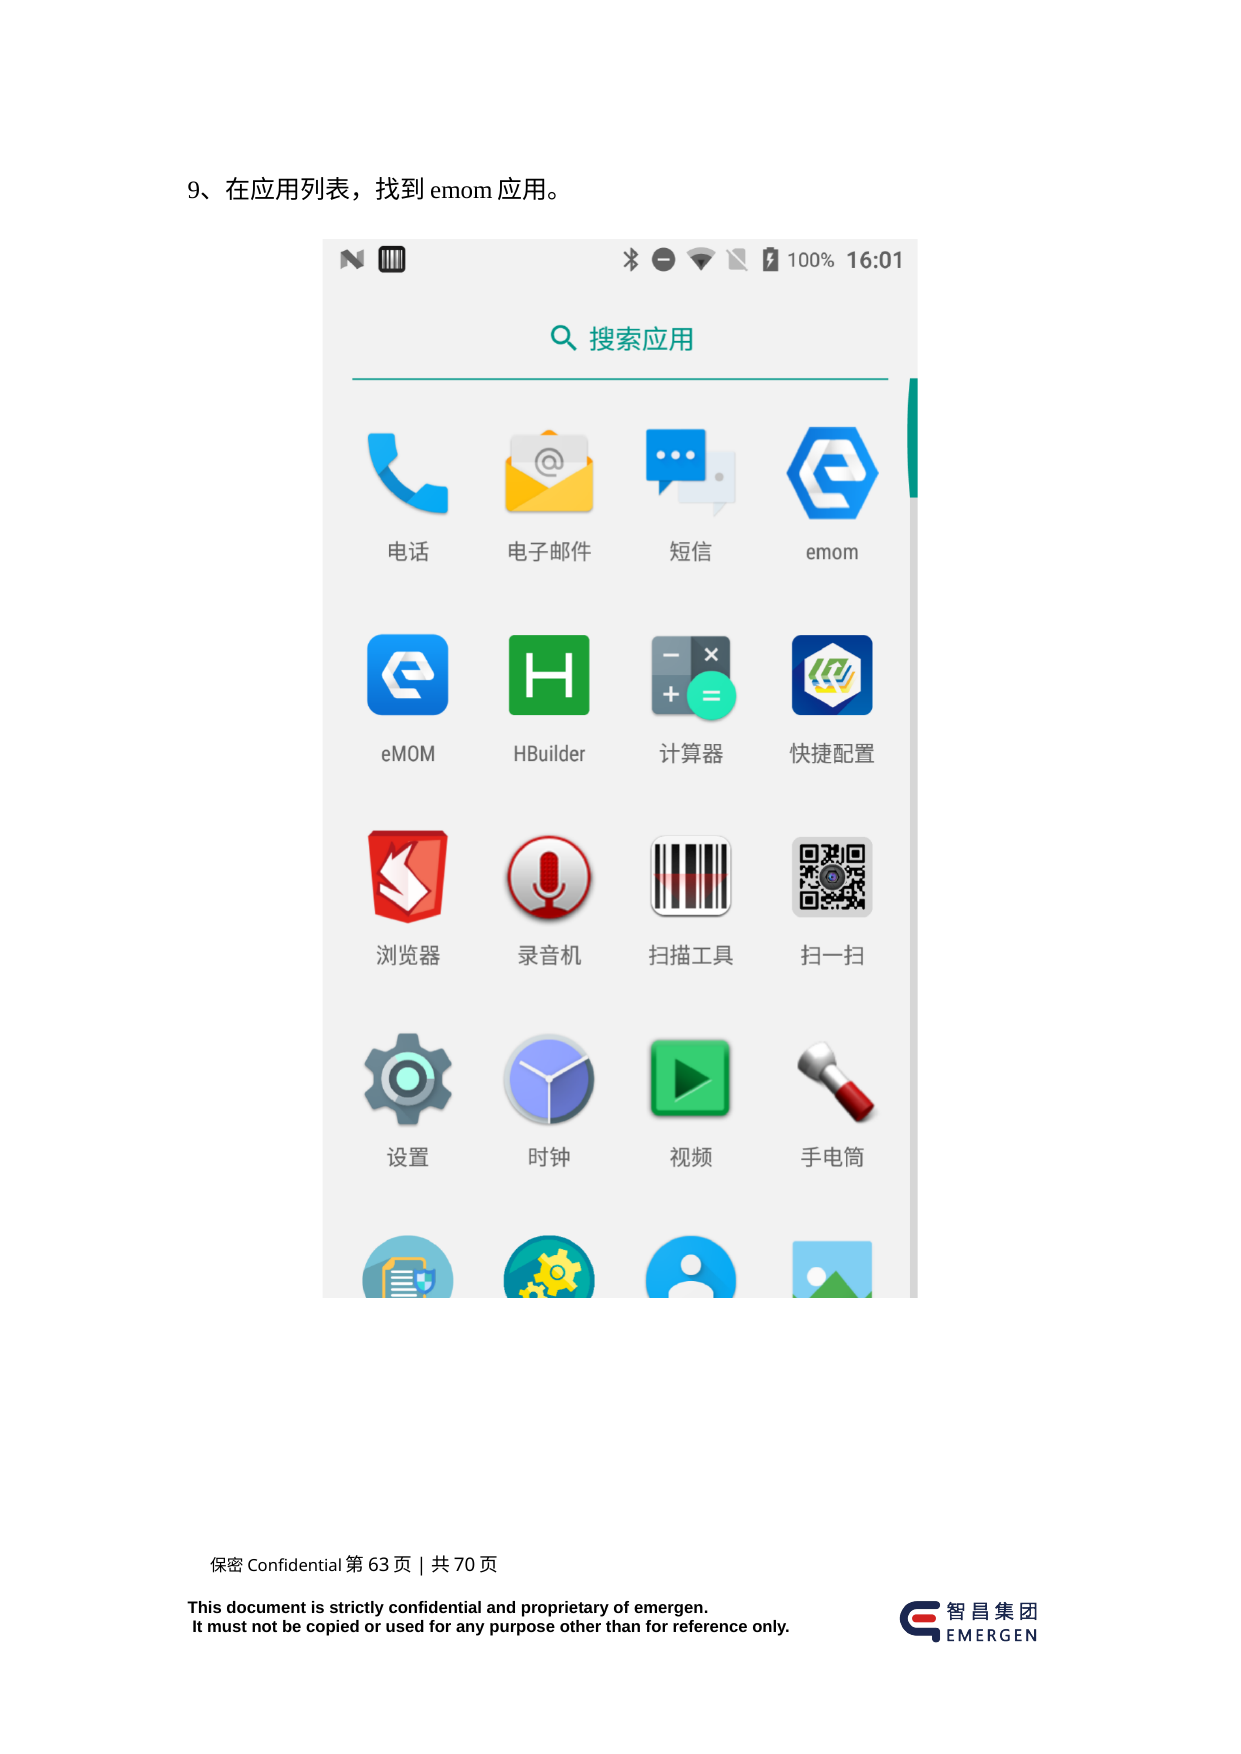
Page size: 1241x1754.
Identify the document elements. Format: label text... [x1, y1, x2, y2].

picture [322, 239, 918, 1298]
picture [871, 1550, 1064, 1689]
text 9、在应用列表，找到emom应用。 [187, 153, 1053, 221]
